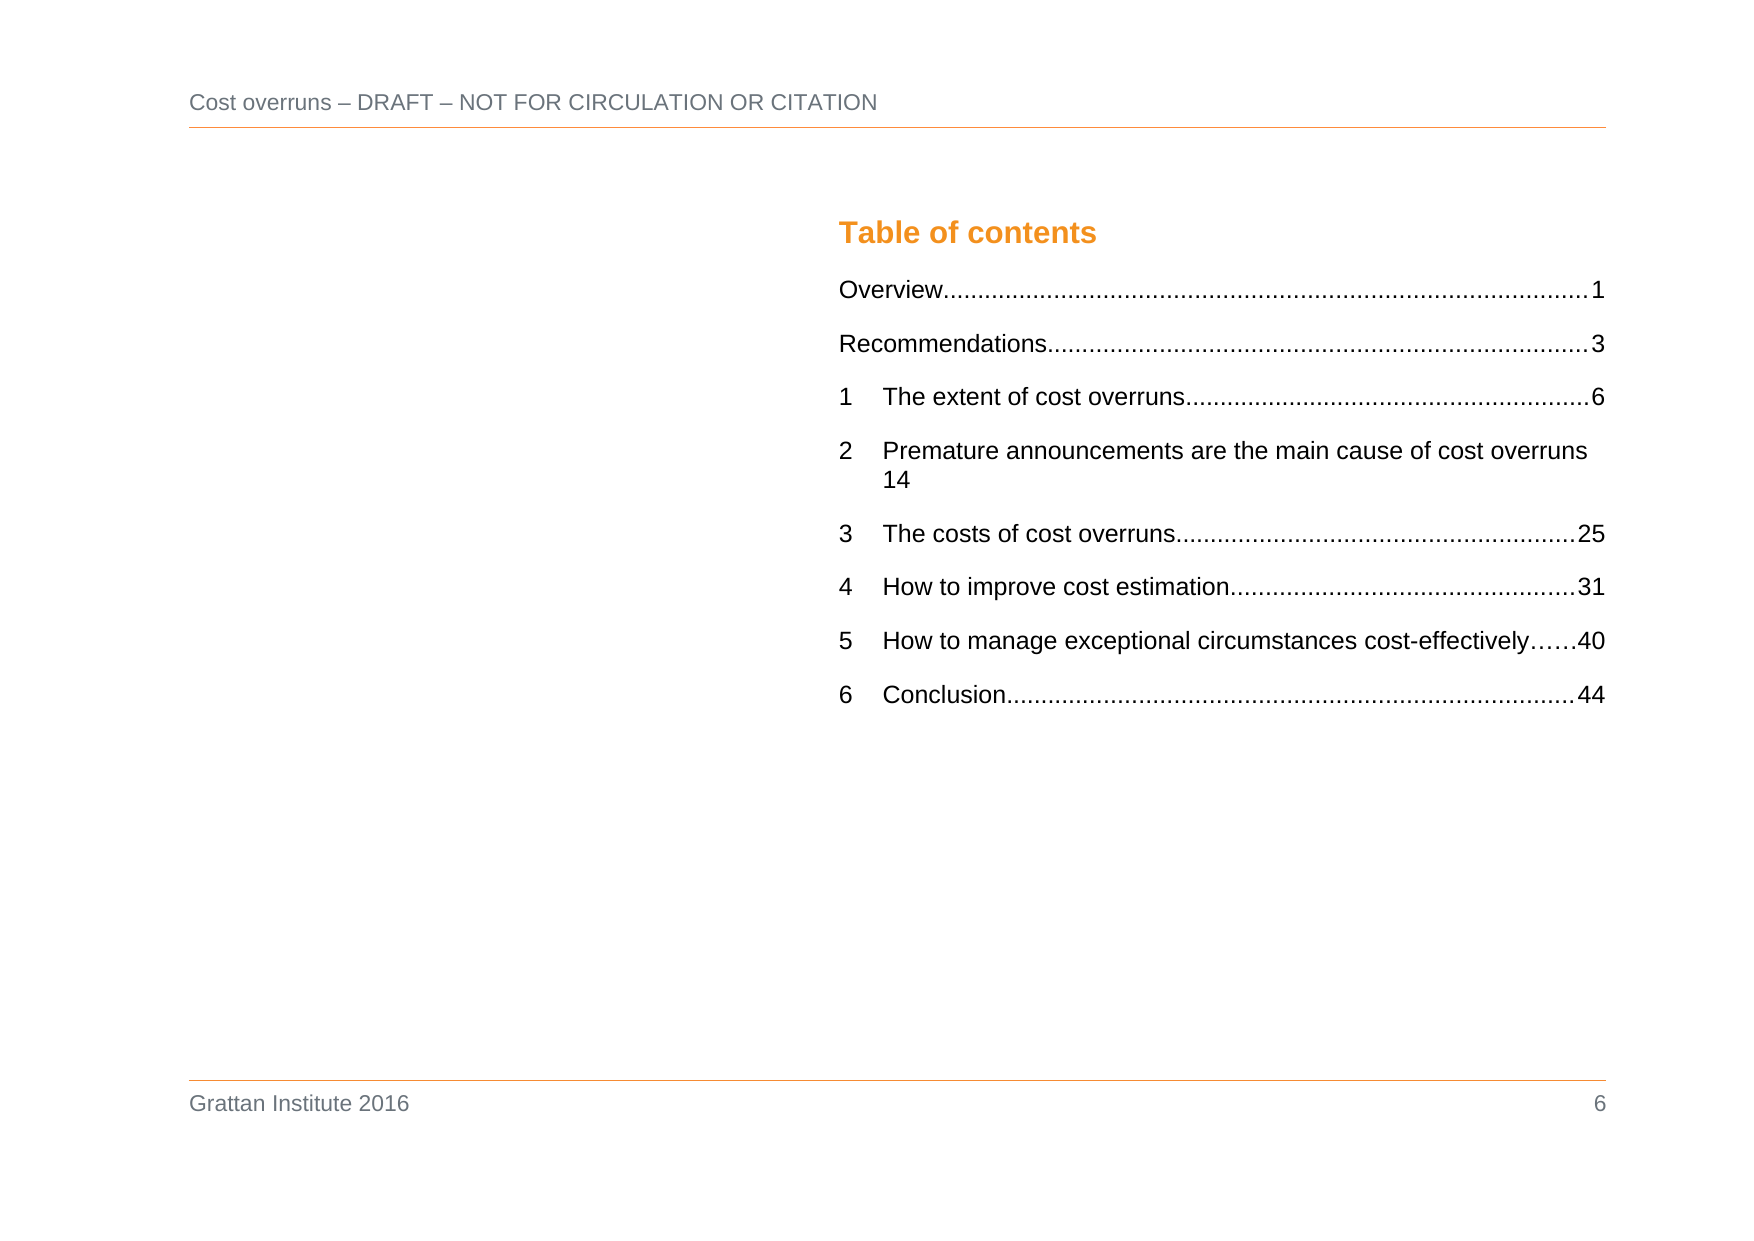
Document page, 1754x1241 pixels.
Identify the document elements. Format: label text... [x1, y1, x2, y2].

text Recommendations 3 [839, 329, 1606, 357]
text Table of contents [839, 214, 1606, 250]
text 4 How to improve cost estimation 31 [839, 572, 1606, 601]
text Overview 1 [839, 275, 1606, 304]
text 2 Premature announcements are the main cause of cost overruns 14 [839, 436, 1606, 494]
text 1 The extent of cost overruns 6 [839, 382, 1606, 411]
text 3 The costs of cost overruns 25 [839, 519, 1606, 547]
text 6 Conclusion 44 [839, 680, 1606, 709]
text 5 How to manage exceptional circumstances cost-effectively 40 [839, 626, 1606, 655]
